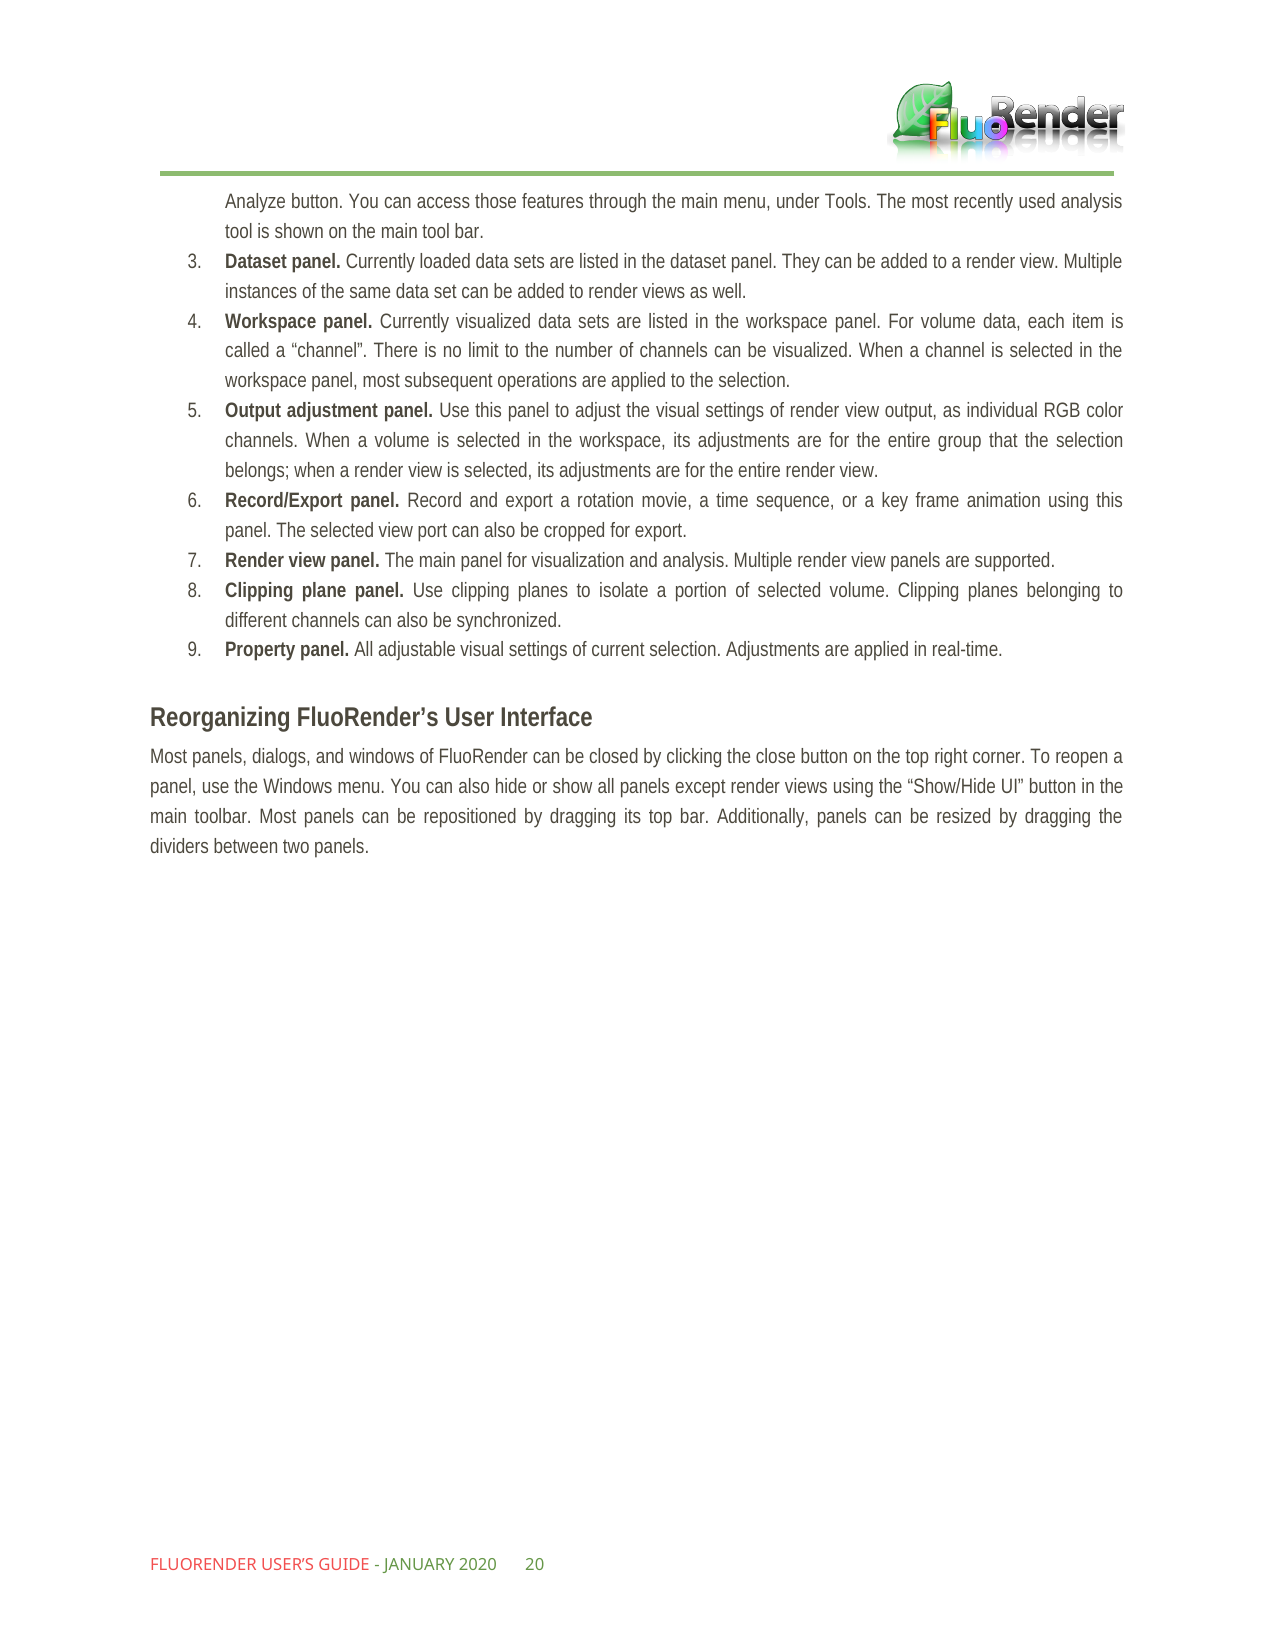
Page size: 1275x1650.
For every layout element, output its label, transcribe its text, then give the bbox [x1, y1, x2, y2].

list Render view panel. The main panel for visualization and analysis. Multiple render view panels are supported. [187, 548, 1125, 572]
list Record/Export panel. Record and export a rotation movie, a time sequence, or a key frame animation using this panel. The selected view port can also be cropped for export. [187, 488, 1125, 542]
list Dataset panel. Currently loaded data sets are listed in the dataset panel. They can be added to a render view. Multiple instances of the same data set can be added to render views as well. [187, 249, 1125, 303]
subtitle Reorganizing FluoRender’s User Interface [150, 701, 1125, 732]
list Property panel. All adjustable visual settings of current selection. Adjustments are applied in real-time. [187, 637, 1125, 661]
list Clipping plane panel. Use clipping planes to isolate a portion of selected volume. Clipping planes belonging to different channels can also be synchronized. [187, 578, 1125, 631]
list Workspace panel. Currently visualized data sets are listed in the workspace panel. For volume data, each item is called a “channel”. There is no limit to the number of channels can be visualized. When a channel is selected in the workspace panel, most subsequent operations are applied to the selection. [187, 308, 1125, 392]
picture [887, 75, 1125, 165]
text Most panels, dialogs, and windows of FluoRender can be closed by clicking the close button on the top right corner. To reopen a panel, use the Windows menu. You can also hide or show all panels except render views using the “Show/Hide UI” button in the main toolbar. Most panels can be repositioned by dragging its top bar. Additionally, panels can be resized by dragging the dividers between two panels. [150, 744, 1125, 858]
list Output adjustment panel. Use this panel to adjust the visual settings of render view output, as individual RGB color channels. When a volume is selected in the workspace, its adjustments are for the entire group that the selection belongs; when a render view is selected, its adjustments are for the entire render view. [187, 398, 1125, 482]
